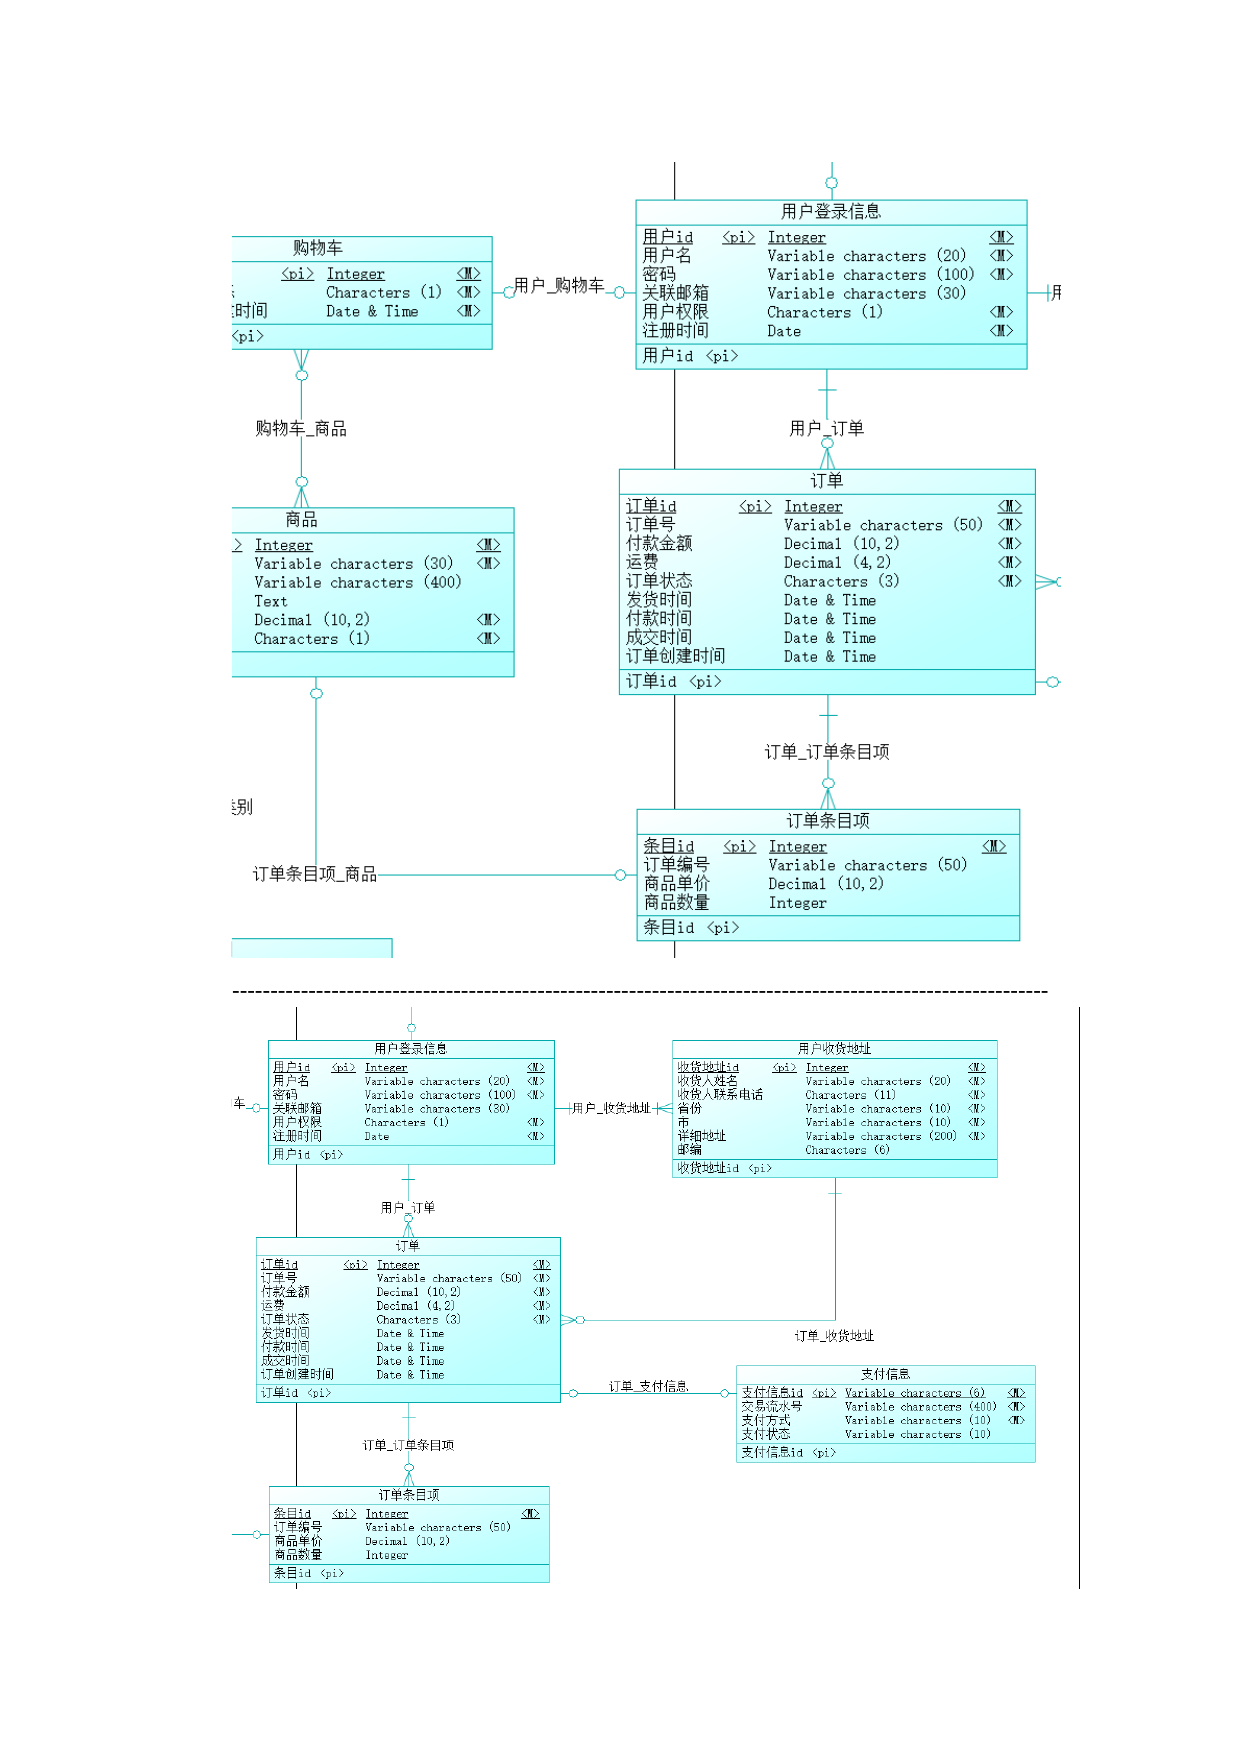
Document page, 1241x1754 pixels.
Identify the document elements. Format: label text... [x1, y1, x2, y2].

picture [231, 162, 1061, 958]
picture [231, 1007, 1097, 1589]
list ----------------------------------------------------------------------------------------------------------- [232, 974, 1053, 1007]
